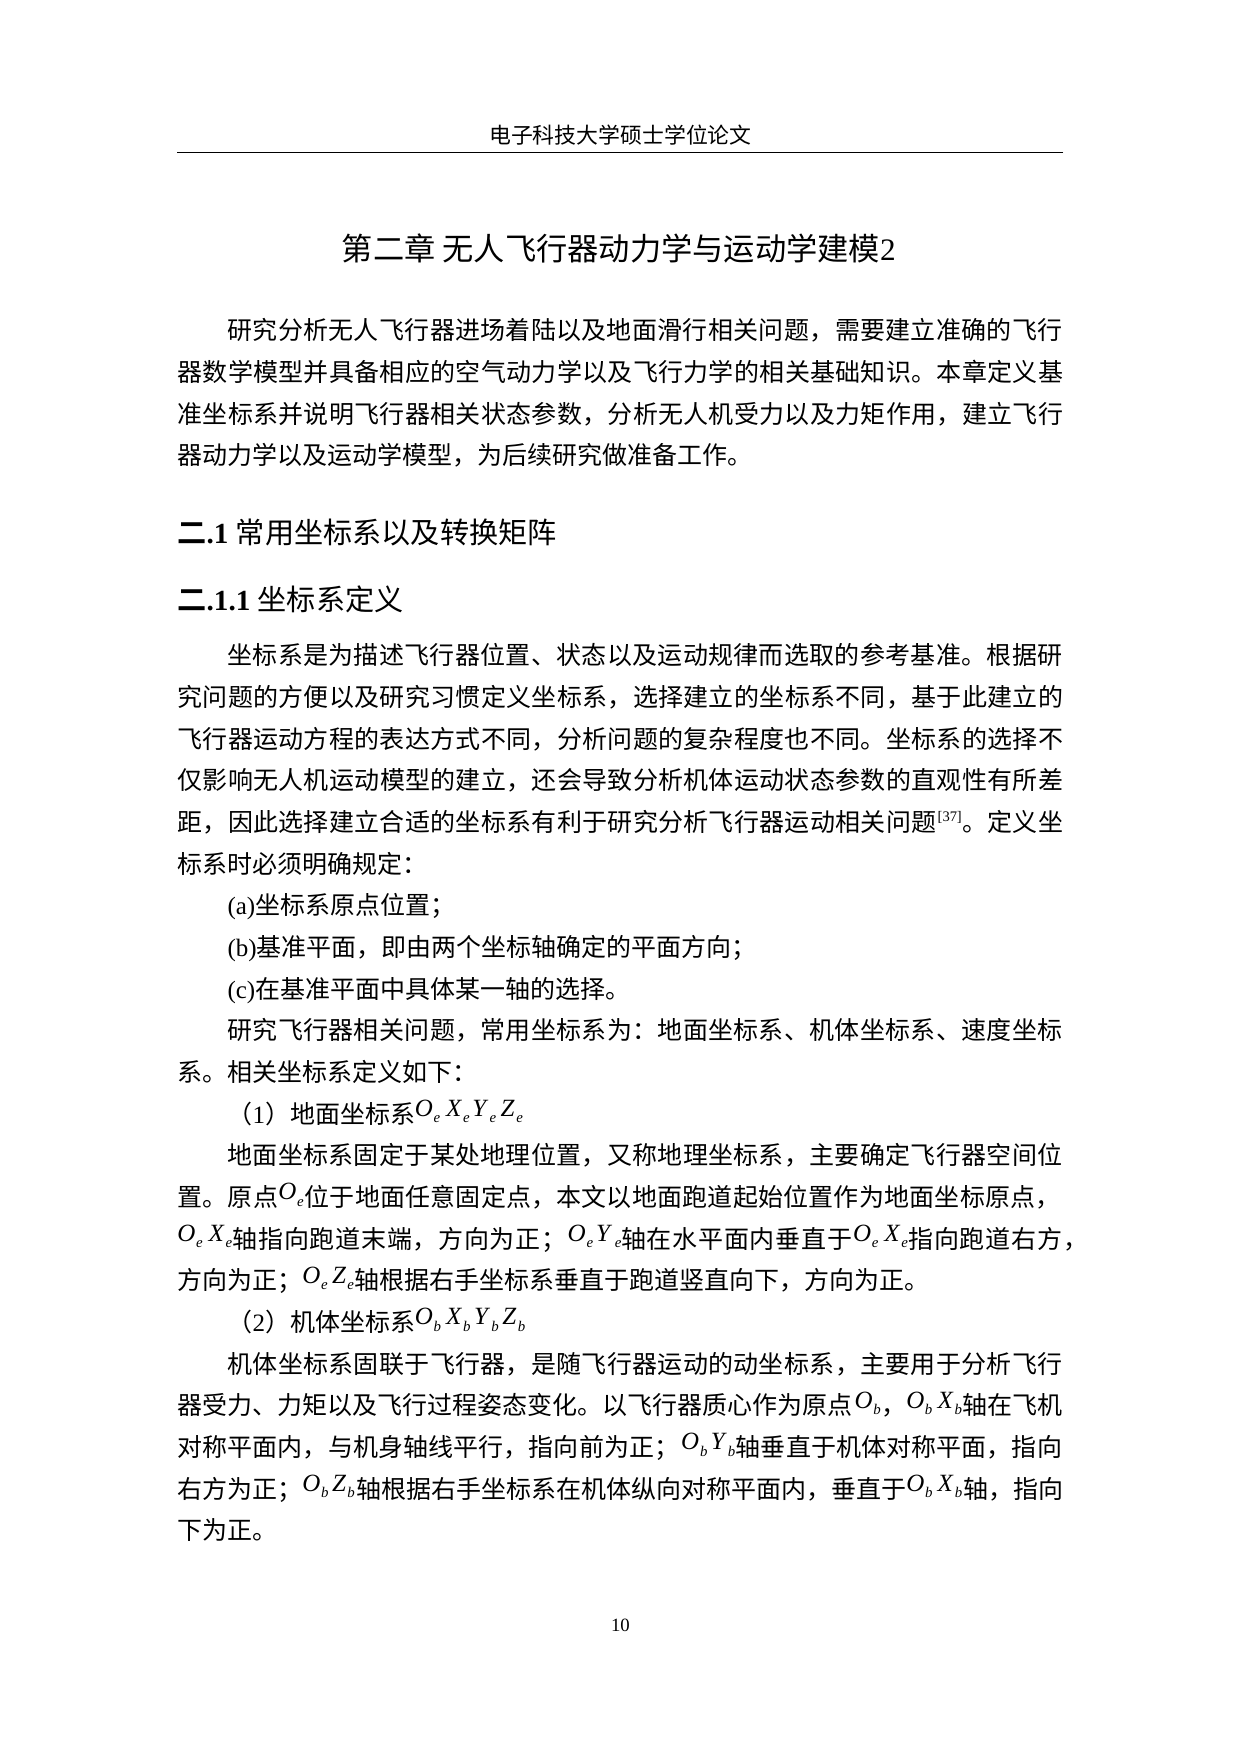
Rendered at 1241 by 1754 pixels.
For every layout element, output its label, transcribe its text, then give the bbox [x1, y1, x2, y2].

text 机体坐标系固联于飞行器，是随飞行器运动的动坐标系，主要用于分析飞行器受力、力矩以及飞行过程姿态变化。以飞行器质心作为原点，轴在飞机对称平面内，与机身轴线平行，指向前为正；轴垂直于机体对称平面，指向右方为正；轴根据右手坐标系在机体纵向对称平面内，垂直于轴，指向下为正。 [177, 1340, 1063, 1548]
text （1）地面坐标系 [177, 1090, 1063, 1131]
subtitle 常用坐标系以及转换矩阵 [177, 511, 1063, 552]
text 研究飞行器相关问题，常用坐标系为：地面坐标系、机体坐标系、速度坐标系。相关坐标系定义如下： [177, 1006, 1063, 1090]
text (b)基准平面，即由两个坐标轴确定的平面方向； [177, 923, 1063, 965]
text （2）机体坐标系 [177, 1298, 1063, 1340]
text 研究分析无人飞行器进场着陆以及地面滑行相关问题，需要建立准确的飞行器数学模型并具备相应的空气动力学以及飞行力学的相关基础知识。本章定义基准坐标系并说明飞行器相关状态参数，分析无人机受力以及力矩作用，建立飞行器动力学以及运动学模型，为后续研究做准备工作。 [177, 306, 1063, 473]
subtitle 坐标系定义 [177, 577, 1063, 619]
text (a)坐标系原点位置； [177, 881, 1063, 923]
text 地面坐标系固定于某处地理位置，又称地理坐标系，主要确定飞行器空间位置。原点位于地面任意固定点，本文以地面跑道起始位置作为地面坐标原点，轴指向跑道末端，方向为正；轴在水平面内垂直于指向跑道右方，方向为正；轴根据右手坐标系垂直于跑道竖直向下，方向为正。 [177, 1131, 1063, 1298]
subtitle 无人飞行器动力学与运动学建模 [177, 227, 1063, 269]
text 坐标系是为描述飞行器位置、状态以及运动规律而选取的参考基准。根据研究问题的方便以及研究习惯定义坐标系，选择建立的坐标系不同，基于此建立的飞行器运动方程的表达方式不同，分析问题的复杂程度也不同。坐标系的选择不仅影响无人机运动模型的建立，还会导致分析机体运动状态参数的直观性有所差距，因此选择建立合适的坐标系有利于研究分析飞行器运动相关问题[37]。定义坐标系时必须明确规定： [177, 631, 1063, 881]
text (c)在基准平面中具体某一轴的选择。 [177, 965, 1063, 1006]
